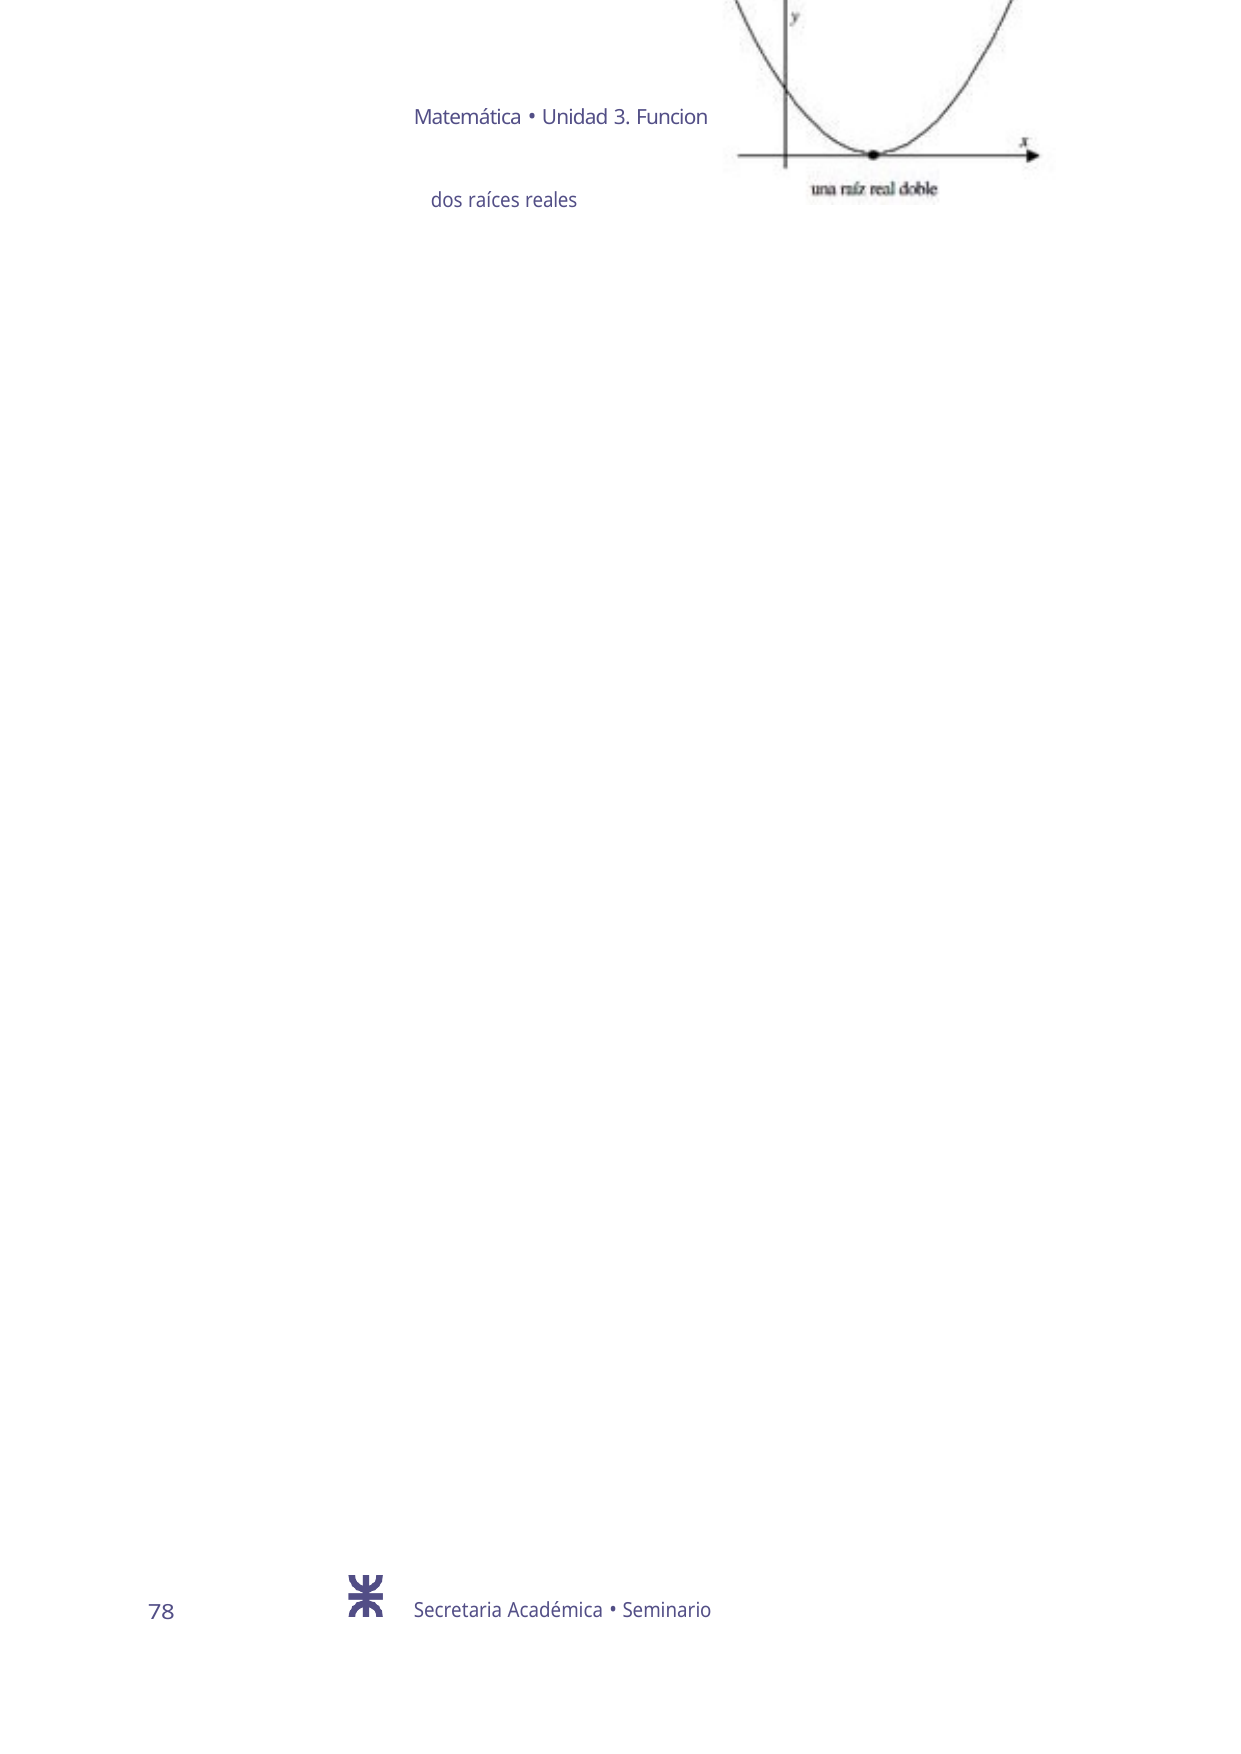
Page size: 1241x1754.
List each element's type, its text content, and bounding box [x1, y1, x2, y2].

picture [707, 0, 1056, 205]
picture [348, 1575, 383, 1617]
text dos raíces reales [431, 185, 1126, 213]
